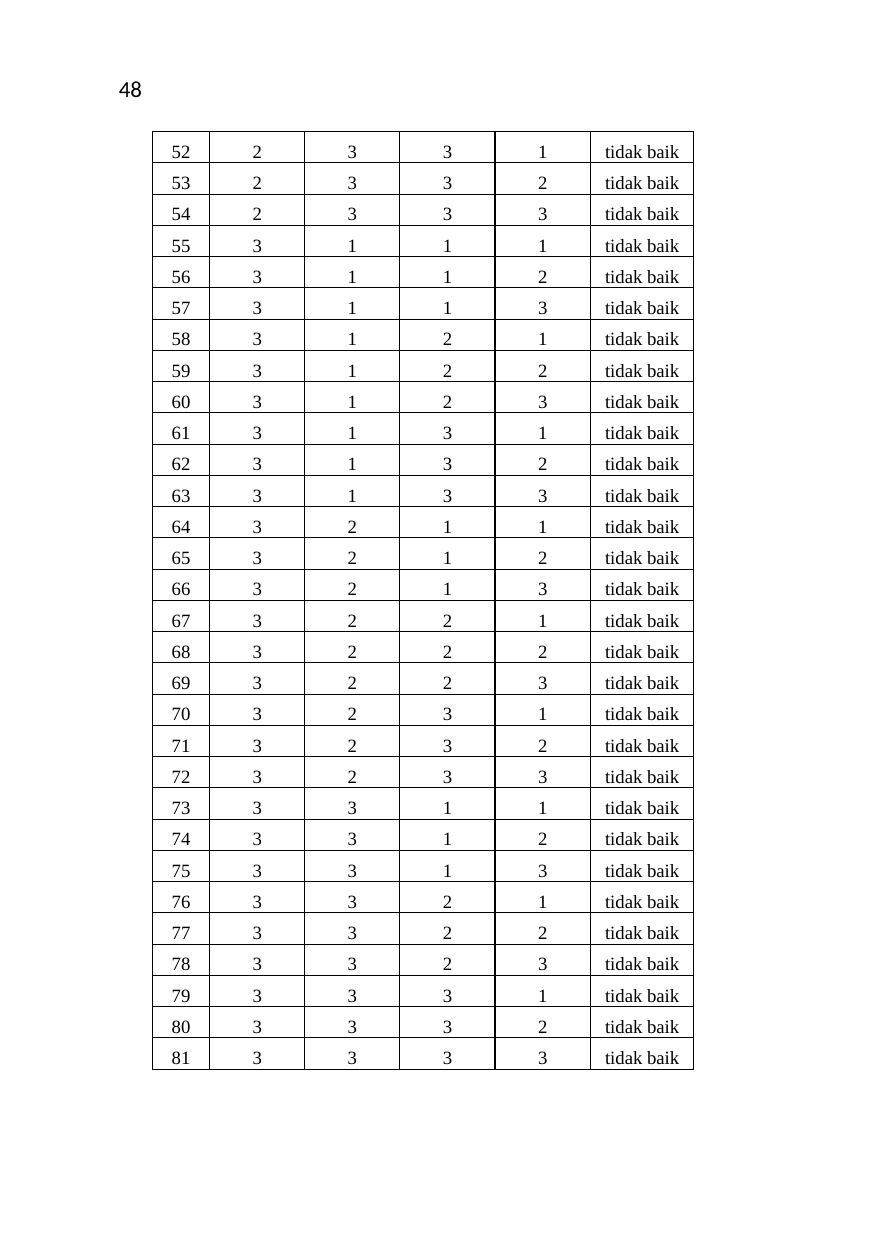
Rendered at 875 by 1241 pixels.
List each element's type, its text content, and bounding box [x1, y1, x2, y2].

table_cell 1 [496, 132, 590, 162]
table_cell 3 [305, 1007, 399, 1037]
table_cell 3 [210, 507, 304, 537]
table_cell 58 [153, 320, 209, 350]
table_cell 2 [305, 695, 399, 725]
table_cell 3 [400, 163, 494, 193]
table_cell 1 [305, 257, 399, 287]
table_cell 3 [210, 1038, 304, 1068]
table_cell 1 [400, 257, 494, 287]
table_cell 1 [400, 226, 494, 256]
table_cell 3 [210, 1007, 304, 1037]
table_cell 55 [153, 226, 209, 256]
table_cell 67 [153, 601, 209, 631]
table_cell 3 [210, 226, 304, 256]
table_cell 1 [400, 788, 494, 818]
table_cell tidak baik [591, 507, 693, 537]
table_cell 3 [400, 726, 494, 756]
table_cell tidak baik [591, 913, 693, 943]
table_cell 2 [210, 132, 304, 162]
table_cell 1 [305, 382, 399, 412]
table_cell 3 [400, 476, 494, 506]
table_cell 3 [305, 851, 399, 881]
table_cell 1 [400, 538, 494, 568]
table_cell 2 [400, 632, 494, 662]
table_cell 65 [153, 538, 209, 568]
table_cell 57 [153, 288, 209, 318]
table_cell 2 [305, 632, 399, 662]
table_cell 69 [153, 663, 209, 693]
table_cell 1 [305, 226, 399, 256]
table_cell 2 [496, 351, 590, 381]
table_cell 2 [305, 507, 399, 537]
table_cell 3 [305, 820, 399, 850]
table_cell 3 [210, 632, 304, 662]
table_cell 2 [400, 945, 494, 975]
table_cell 1 [305, 320, 399, 350]
table_cell 3 [496, 570, 590, 600]
table_cell 3 [496, 663, 590, 693]
table_cell 3 [210, 351, 304, 381]
table_cell tidak baik [591, 382, 693, 412]
table_cell tidak baik [591, 976, 693, 1006]
table_cell 2 [496, 632, 590, 662]
table_cell 3 [496, 757, 590, 787]
table_cell 2 [496, 820, 590, 850]
table_cell 78 [153, 945, 209, 975]
table_cell 3 [305, 132, 399, 162]
table_cell 3 [400, 976, 494, 1006]
table_cell 1 [496, 507, 590, 537]
table_cell 3 [210, 382, 304, 412]
table_cell 52 [153, 132, 209, 162]
table_cell 3 [210, 945, 304, 975]
table_cell tidak baik [591, 788, 693, 818]
table_cell tidak baik [591, 226, 693, 256]
table_cell 81 [153, 1038, 209, 1068]
table_cell 70 [153, 695, 209, 725]
table_cell 2 [210, 195, 304, 225]
table_cell 2 [496, 538, 590, 568]
table_cell 1 [496, 695, 590, 725]
table_cell 1 [496, 882, 590, 912]
table_cell 1 [305, 476, 399, 506]
table_cell 3 [496, 1038, 590, 1068]
table_cell 3 [496, 851, 590, 881]
table_cell tidak baik [591, 851, 693, 881]
table_cell 53 [153, 163, 209, 193]
table_cell 62 [153, 445, 209, 475]
table_cell tidak baik [591, 570, 693, 600]
table_cell 3 [210, 820, 304, 850]
table_cell 2 [400, 351, 494, 381]
table_cell 2 [400, 320, 494, 350]
table_cell 3 [210, 788, 304, 818]
table_cell 3 [305, 195, 399, 225]
table_cell 75 [153, 851, 209, 881]
table_cell 3 [210, 257, 304, 287]
table_cell 2 [496, 913, 590, 943]
table_cell tidak baik [591, 320, 693, 350]
table_cell 1 [400, 820, 494, 850]
table_cell 3 [210, 476, 304, 506]
table_cell 3 [305, 788, 399, 818]
table_cell 2 [400, 663, 494, 693]
table_cell tidak baik [591, 882, 693, 912]
table_cell 3 [496, 288, 590, 318]
table_cell tidak baik [591, 538, 693, 568]
table_cell 72 [153, 757, 209, 787]
table_cell 2 [400, 601, 494, 631]
table_cell 2 [305, 757, 399, 787]
table_cell 3 [305, 945, 399, 975]
table_cell 3 [210, 288, 304, 318]
table_cell 3 [496, 945, 590, 975]
table_cell 1 [496, 413, 590, 443]
table_cell 63 [153, 476, 209, 506]
table_cell 3 [210, 663, 304, 693]
table_cell 76 [153, 882, 209, 912]
table_cell 74 [153, 820, 209, 850]
table_cell tidak baik [591, 601, 693, 631]
table_cell tidak baik [591, 632, 693, 662]
table_cell tidak baik [591, 288, 693, 318]
table_cell 60 [153, 382, 209, 412]
table_cell 1 [305, 445, 399, 475]
table_cell 3 [496, 382, 590, 412]
table_cell 3 [210, 445, 304, 475]
table_cell tidak baik [591, 726, 693, 756]
table_cell 80 [153, 1007, 209, 1037]
table_cell 3 [210, 757, 304, 787]
table_cell 1 [496, 226, 590, 256]
table_cell 3 [210, 882, 304, 912]
table_cell tidak baik [591, 1038, 693, 1068]
table_cell 2 [496, 445, 590, 475]
table_cell 3 [400, 195, 494, 225]
table_cell 2 [305, 726, 399, 756]
table_cell 61 [153, 413, 209, 443]
table_cell 54 [153, 195, 209, 225]
table_cell 3 [305, 163, 399, 193]
table_cell 3 [305, 882, 399, 912]
table_cell 3 [400, 695, 494, 725]
table_cell 3 [210, 726, 304, 756]
table_cell 2 [400, 913, 494, 943]
table_cell tidak baik [591, 695, 693, 725]
table_cell tidak baik [591, 757, 693, 787]
table_cell tidak baik [591, 195, 693, 225]
table_cell 77 [153, 913, 209, 943]
table_cell 3 [305, 1038, 399, 1068]
table_cell 59 [153, 351, 209, 381]
table_cell tidak baik [591, 1007, 693, 1037]
table_cell 1 [496, 601, 590, 631]
table_cell 1 [496, 320, 590, 350]
table_cell tidak baik [591, 257, 693, 287]
table_cell 3 [496, 476, 590, 506]
table_cell 2 [305, 601, 399, 631]
table_cell 3 [210, 851, 304, 881]
table_cell 3 [210, 570, 304, 600]
table_cell 2 [496, 726, 590, 756]
table_cell 3 [210, 976, 304, 1006]
table_cell 2 [400, 382, 494, 412]
table_cell 1 [305, 351, 399, 381]
table_cell tidak baik [591, 945, 693, 975]
table_cell tidak baik [591, 132, 693, 162]
table_cell 3 [210, 413, 304, 443]
table_cell 2 [305, 538, 399, 568]
table_cell 3 [400, 132, 494, 162]
table_cell tidak baik [591, 163, 693, 193]
table_cell 71 [153, 726, 209, 756]
table_cell 1 [400, 570, 494, 600]
table_cell 3 [400, 1038, 494, 1068]
table_cell 3 [210, 601, 304, 631]
table_cell 66 [153, 570, 209, 600]
table_cell 3 [400, 757, 494, 787]
table_cell 79 [153, 976, 209, 1006]
table_cell 1 [496, 976, 590, 1006]
table_cell 68 [153, 632, 209, 662]
table_cell 1 [496, 788, 590, 818]
table_cell 2 [496, 257, 590, 287]
table_cell 1 [305, 413, 399, 443]
table_cell 3 [305, 976, 399, 1006]
table_cell 2 [210, 163, 304, 193]
table_cell 1 [400, 288, 494, 318]
table_cell 64 [153, 507, 209, 537]
table_cell tidak baik [591, 820, 693, 850]
table_cell 1 [305, 288, 399, 318]
table_cell 2 [496, 1007, 590, 1037]
table_cell 3 [210, 695, 304, 725]
table_cell tidak baik [591, 413, 693, 443]
table_cell 73 [153, 788, 209, 818]
table_cell 2 [305, 663, 399, 693]
table_cell tidak baik [591, 663, 693, 693]
table_cell tidak baik [591, 351, 693, 381]
table_cell 3 [305, 913, 399, 943]
table_cell 1 [400, 851, 494, 881]
table_cell tidak baik [591, 476, 693, 506]
table_cell 3 [210, 320, 304, 350]
table_cell 3 [210, 538, 304, 568]
table_cell 3 [210, 913, 304, 943]
table_cell tidak baik [591, 445, 693, 475]
table_cell 2 [400, 882, 494, 912]
table_cell 3 [496, 195, 590, 225]
table_cell 3 [400, 413, 494, 443]
table_cell 56 [153, 257, 209, 287]
table_cell 1 [400, 507, 494, 537]
table_cell 2 [305, 570, 399, 600]
table_cell 3 [400, 1007, 494, 1037]
table_cell 2 [496, 163, 590, 193]
table_cell 3 [400, 445, 494, 475]
